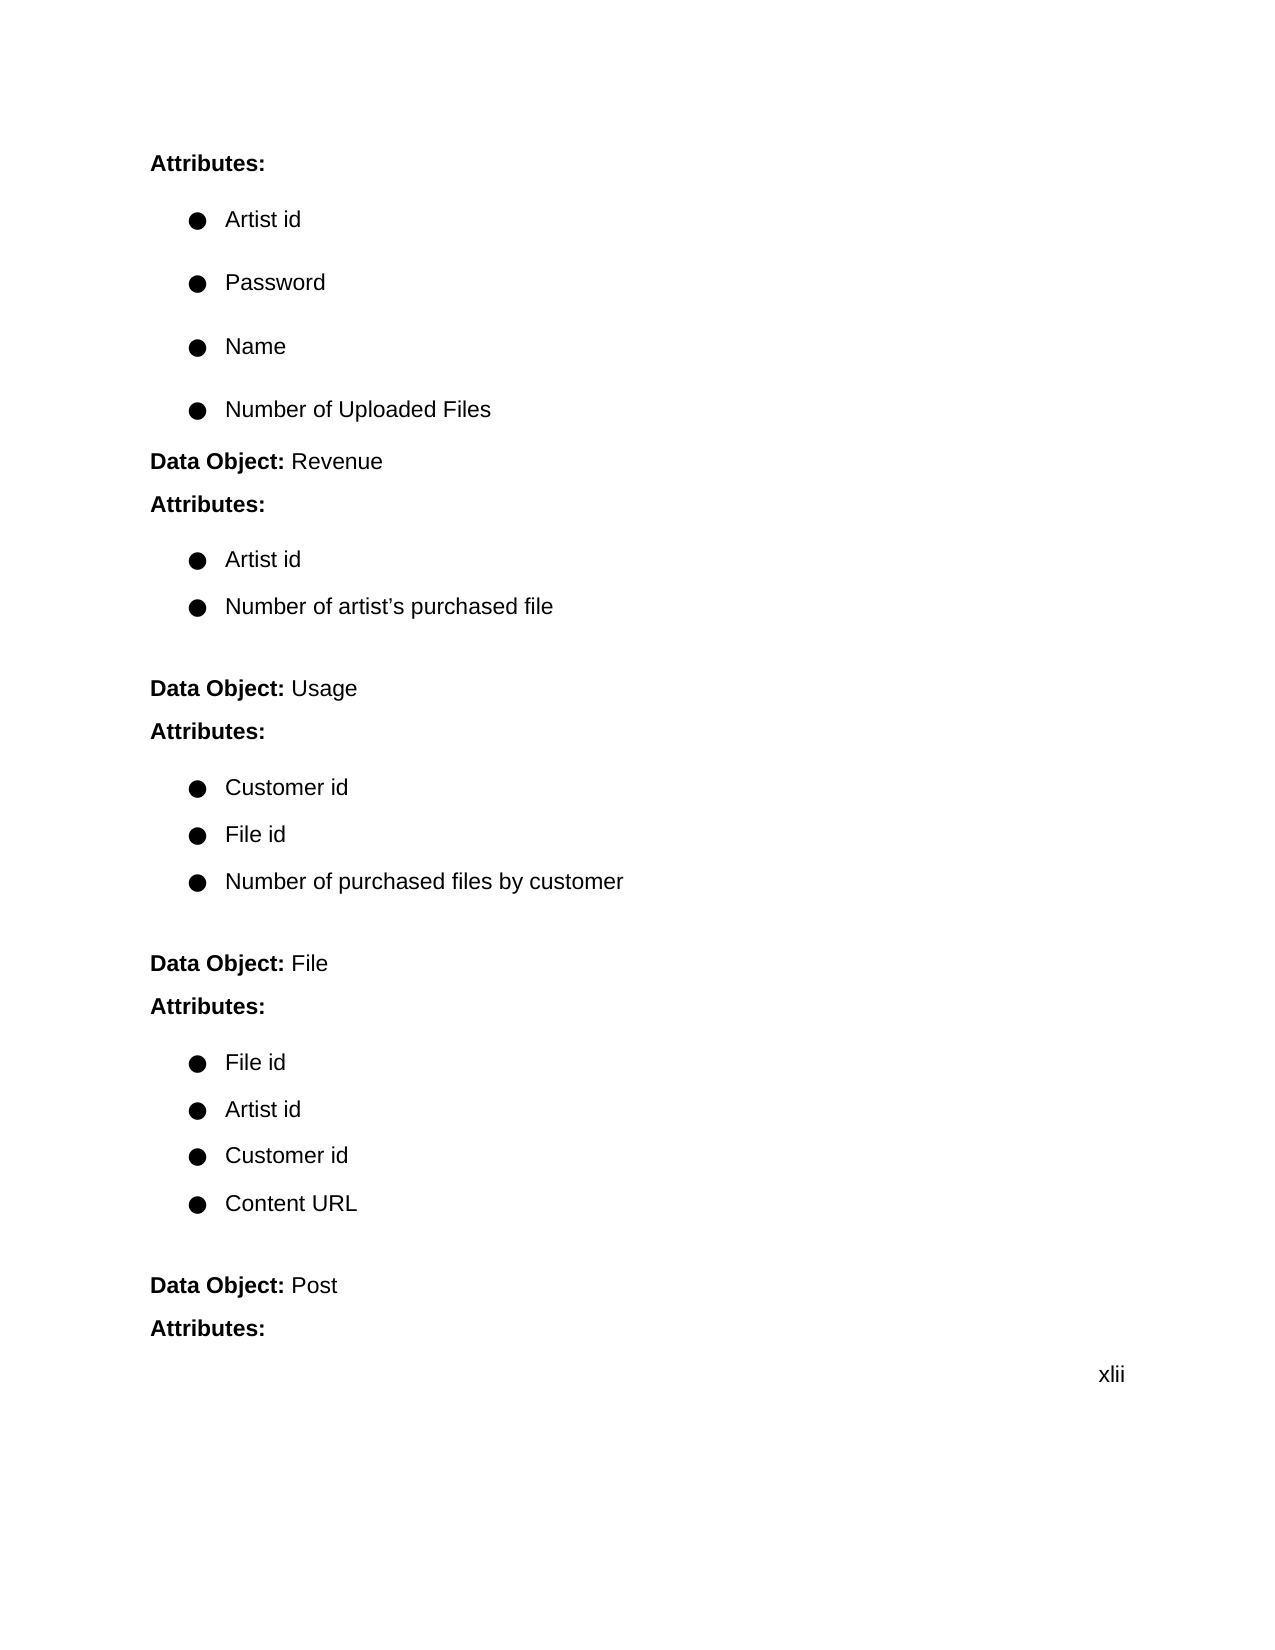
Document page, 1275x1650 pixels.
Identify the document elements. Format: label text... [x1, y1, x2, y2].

list File id [187, 808, 1125, 855]
text Data Object: Revenue [150, 448, 1125, 474]
text Attributes: [150, 491, 1125, 517]
list Number of Uploaded Files [187, 384, 1125, 431]
list Artist id [187, 193, 1125, 240]
list Content URL [187, 1177, 1125, 1224]
text Data Object: Usage [150, 675, 1125, 702]
text Attributes: [150, 1315, 1125, 1341]
text Data Object: File [150, 950, 1125, 976]
list Customer id [187, 761, 1125, 808]
list File id [187, 1036, 1125, 1083]
list Number of artist’s purchased file [187, 581, 1125, 628]
list Artist id [187, 534, 1125, 581]
text Attributes: [150, 150, 1125, 176]
text Attributes: [150, 718, 1125, 745]
list Customer id [187, 1130, 1125, 1177]
list Name [187, 320, 1125, 367]
text Data Object: Post [150, 1272, 1125, 1298]
list Password [187, 257, 1125, 304]
text Attributes: [150, 993, 1125, 1019]
list Artist id [187, 1083, 1125, 1130]
list Number of purchased files by customer [187, 855, 1125, 902]
